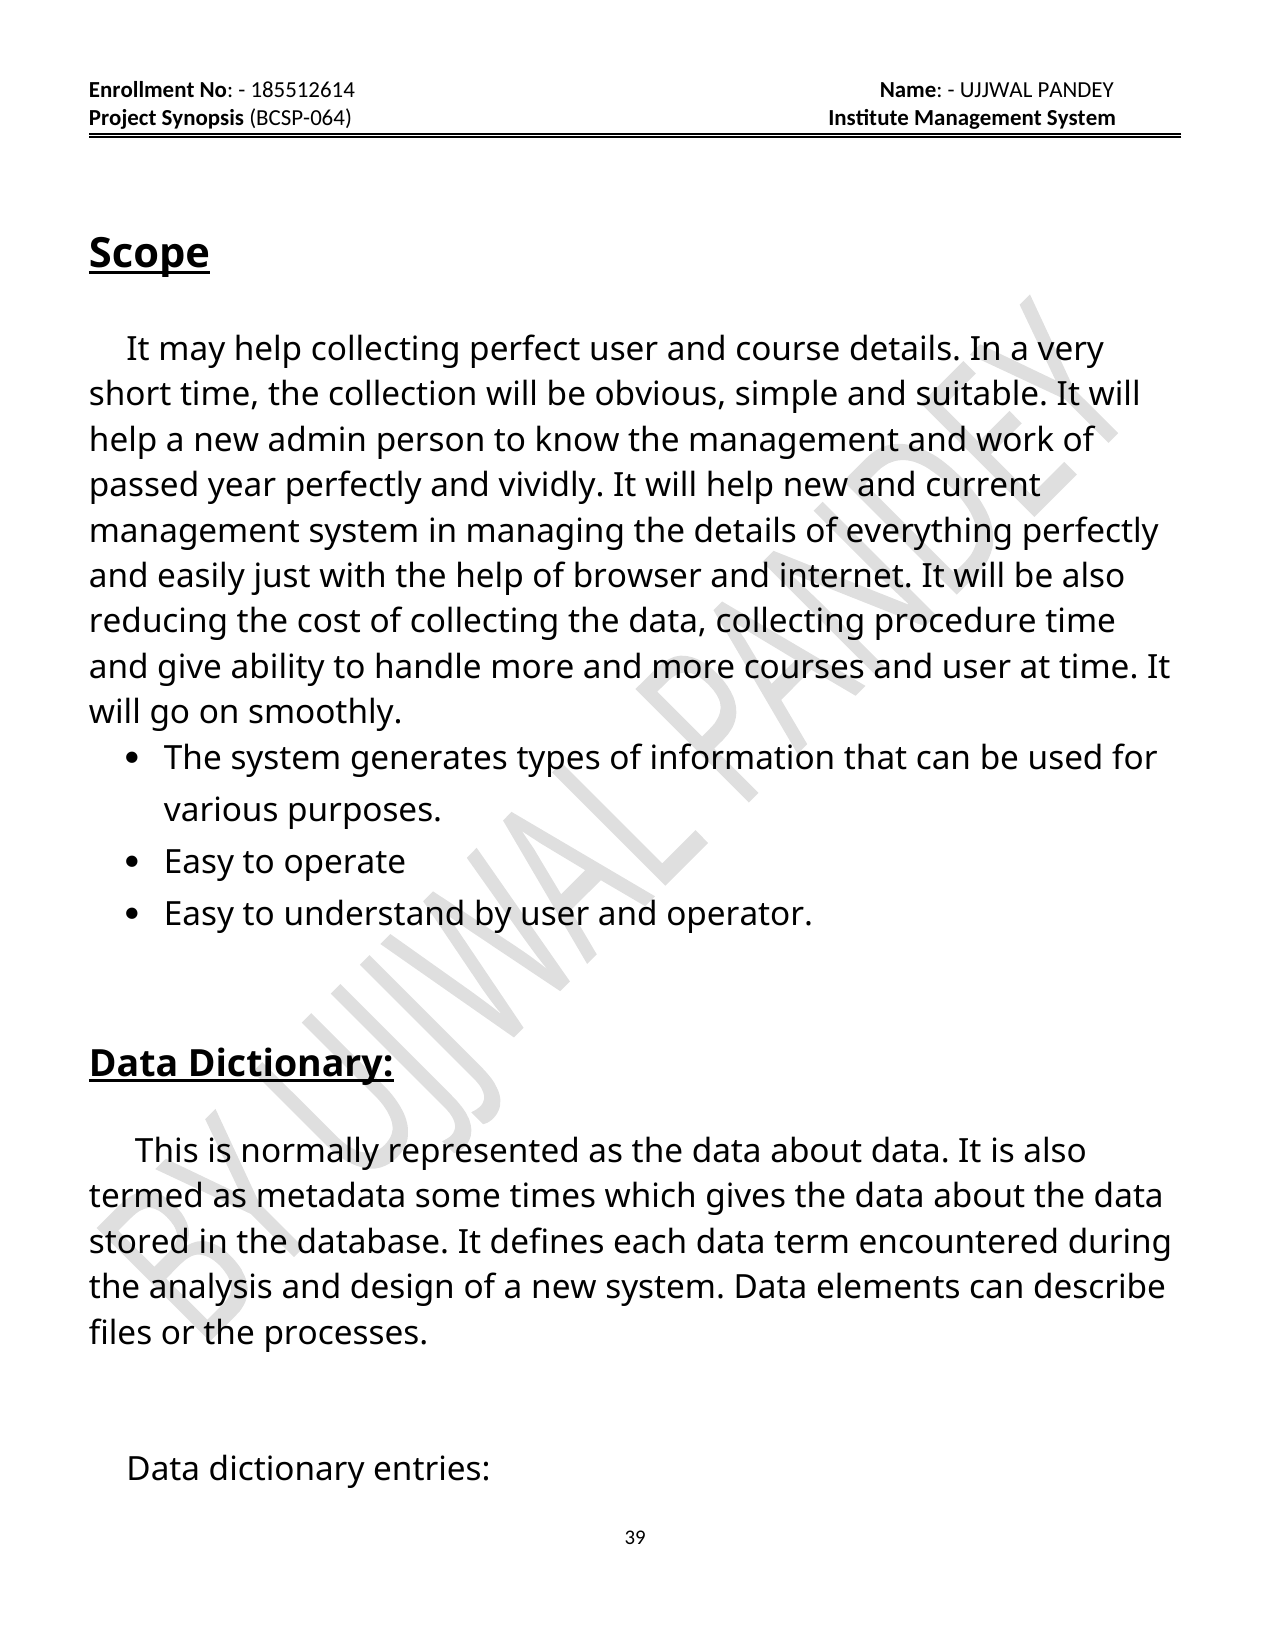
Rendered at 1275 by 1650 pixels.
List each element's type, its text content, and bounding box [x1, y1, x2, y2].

list Easy to operate [126, 838, 1181, 883]
text Data Dictionary: [89, 1036, 1181, 1087]
text Data dictionary entries: [89, 1445, 1181, 1490]
list The system generates types of information that can be used for various purposes. [126, 733, 1181, 831]
text This is normally represented as the data about data. It is also termed as metadata some times which gives the data about the data stored in the database. It defines each data term encountered during the analysis and design of a new system. Data elements can describe files or the processes. [89, 1127, 1181, 1354]
text It may help collecting perfect user and course details. In a very short time, the collection will be obvious, simple and suitable. It will help a new admin person to know the management and work of passed year perfectly and vividly. It will help new and current management system in managing the details of everything perfectly and easily just with the help of browser and internet. It will be also reducing the cost of collecting the data, collecting procedure time and give ability to handle more and more courses and user at time. It will go on smoothly. [89, 325, 1181, 733]
text Scope [89, 223, 1181, 279]
list Easy to understand by user and operator. [126, 890, 1181, 936]
